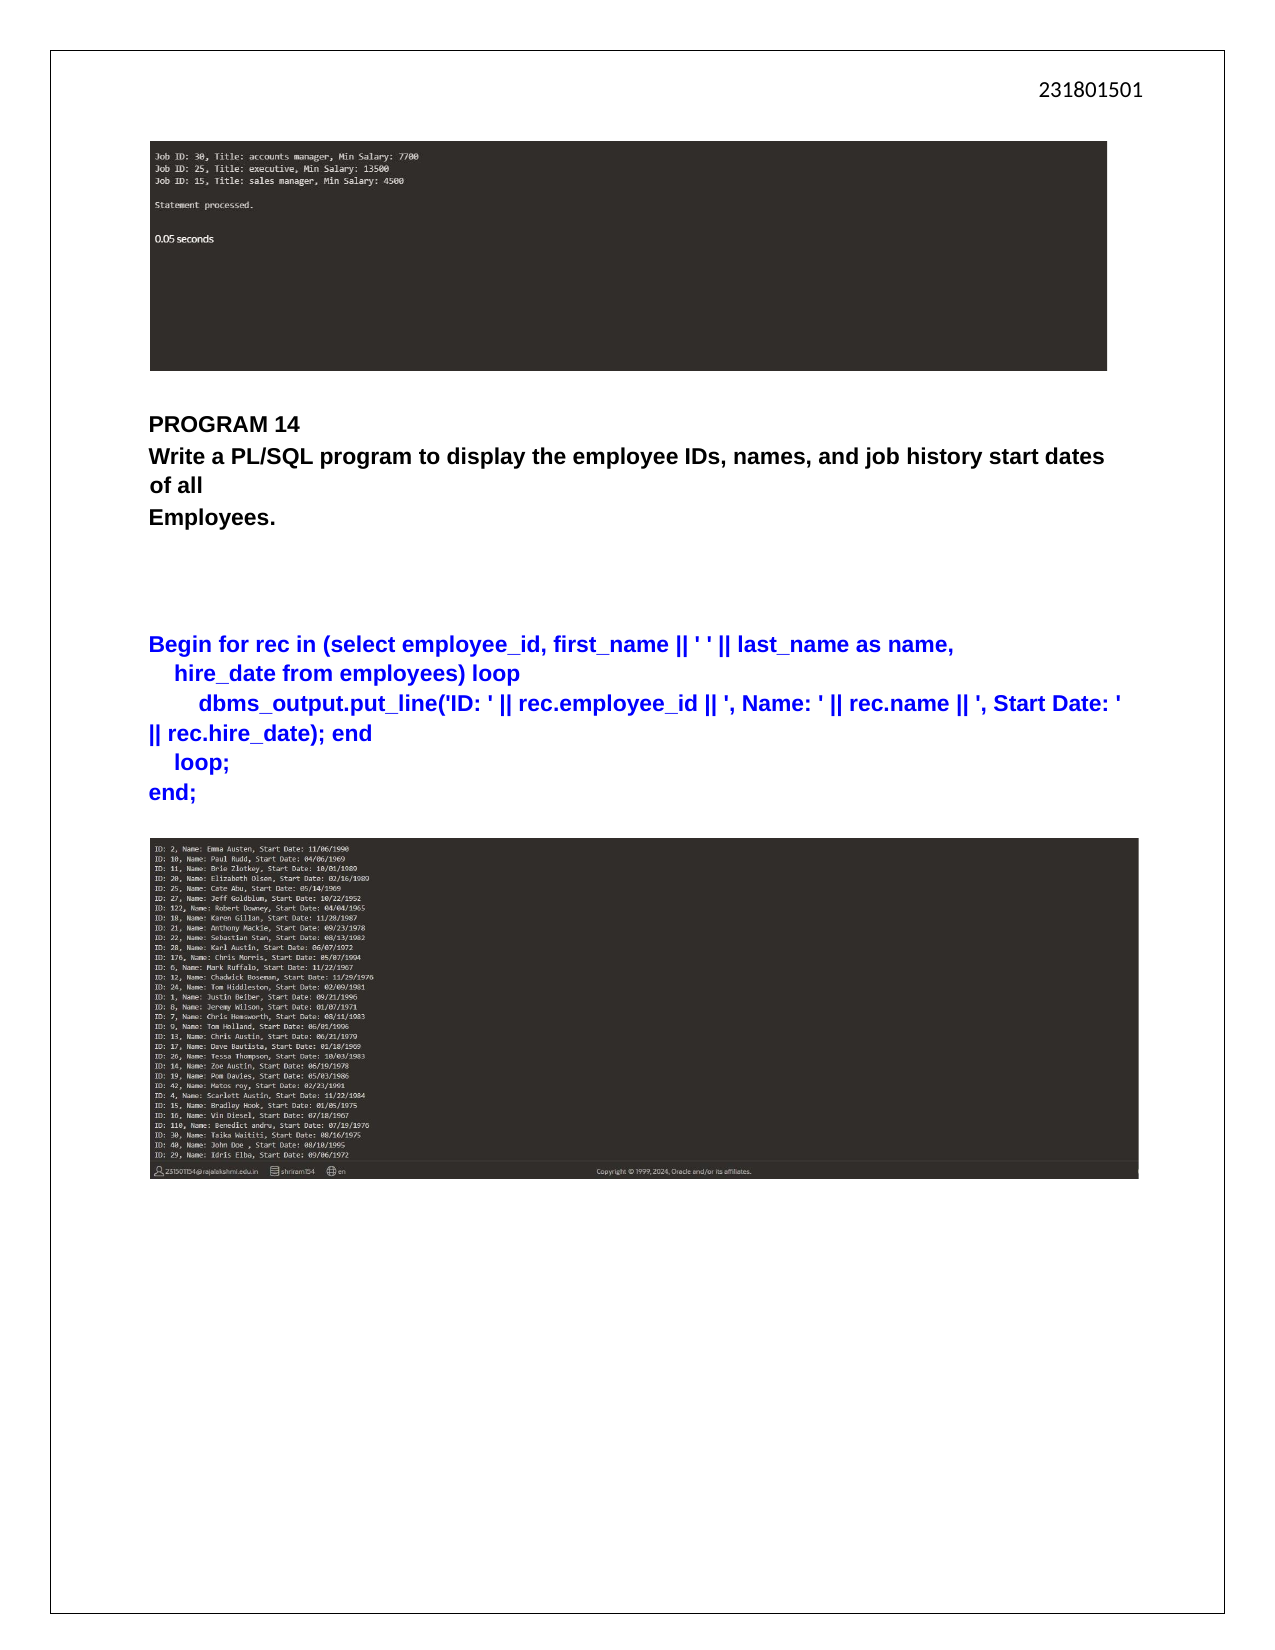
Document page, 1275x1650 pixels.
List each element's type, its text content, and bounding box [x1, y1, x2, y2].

text dbms_output.put_line('ID: ' || rec.employee_id || ', Name: ' || rec.name || ', Start Date: ' [137, 689, 1121, 716]
text Begin for rec in (select employee_id, first_name || ' ' || last_name as name, hire_date from employees) loop [148, 631, 1019, 686]
text PROGRAM 14 [148, 411, 1125, 438]
picture [150, 141, 1108, 371]
text Employees. [148, 504, 1125, 530]
picture [150, 838, 1139, 1179]
text Write a PL/SQL program to display the employee IDs, names, and job history start dates of all [148, 443, 1125, 499]
text end; [148, 778, 1135, 805]
text || rec.hire_date); end loop; [148, 720, 375, 775]
